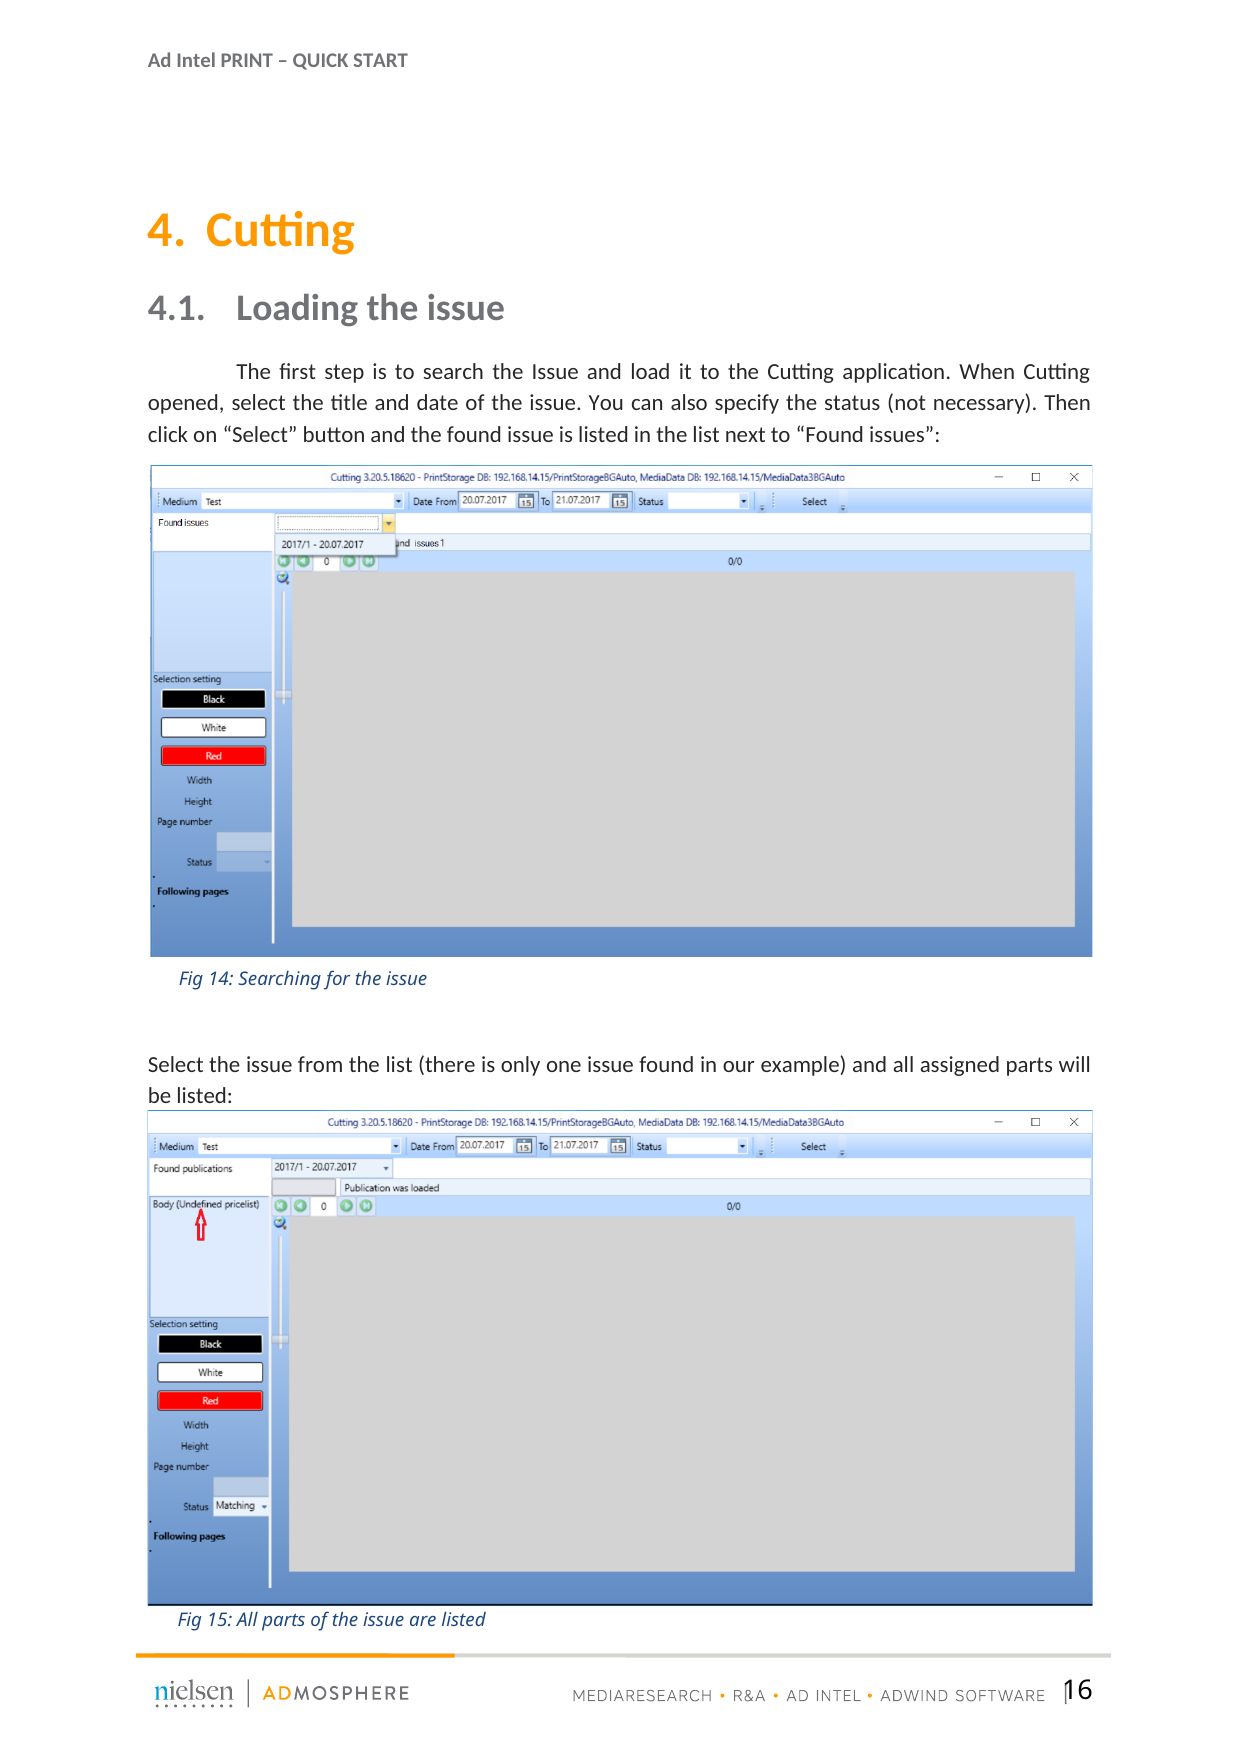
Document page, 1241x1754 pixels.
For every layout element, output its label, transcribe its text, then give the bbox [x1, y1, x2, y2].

picture [147, 1110, 1093, 1606]
subtitle Cutting [148, 198, 1093, 259]
text The first step is to search the Issue and load it to the Cutting application. When Cutting opened, select the title and date of the issue. You can also specify the status (not necessary). Then click on “Select” button and the found issue is listed in the list next to “Found issues”: [148, 354, 1093, 448]
picture [150, 465, 1093, 957]
text Select the issue from the list (there is only one issue found in our example) and all assigned parts will be listed: [148, 1047, 1093, 1110]
subtitle Loading the issue [148, 284, 1093, 329]
